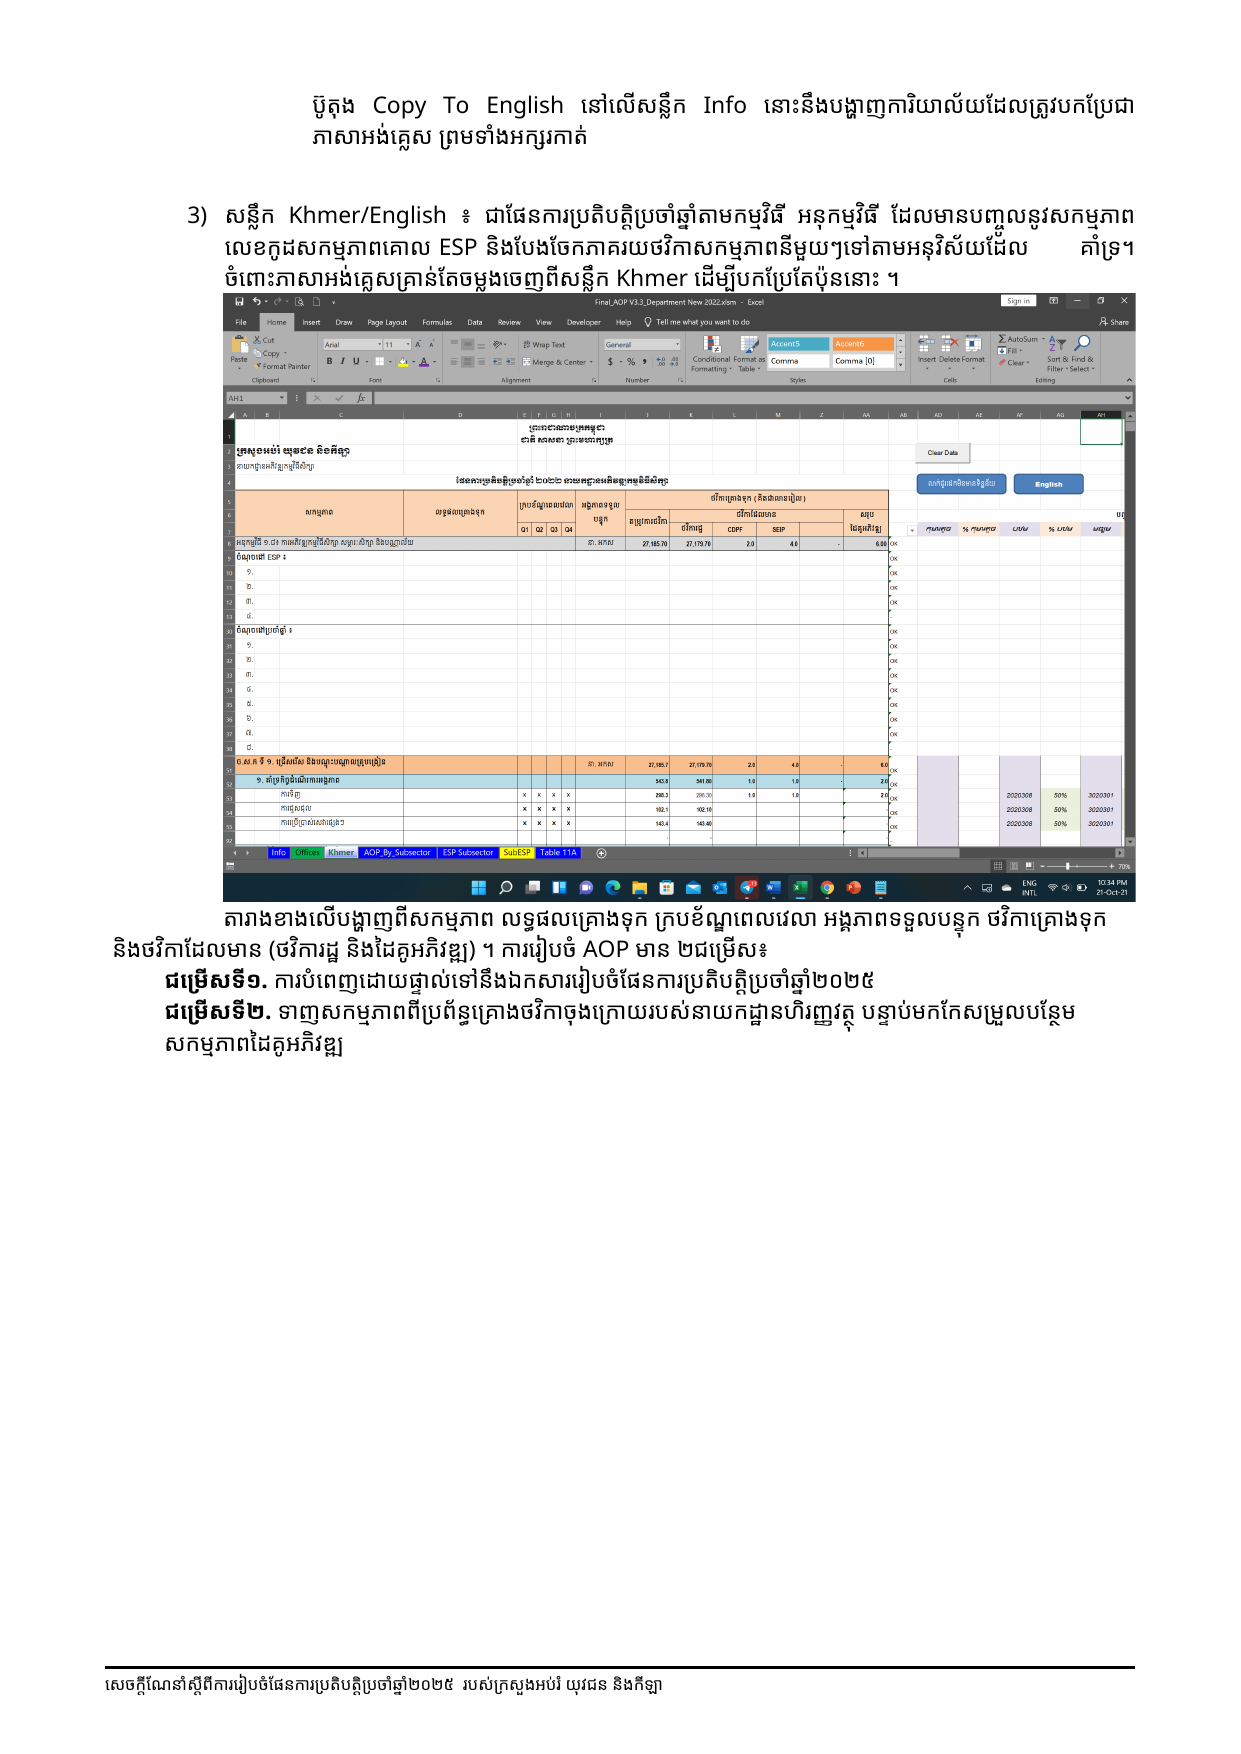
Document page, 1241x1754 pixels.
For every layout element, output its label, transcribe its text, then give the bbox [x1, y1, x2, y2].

text ជម្រើសទី២. ទាញសកម្មភាពពីប្រព័ន្ធគ្រោងថវិកាចុងក្រោយរបស់នាយកដ្ឋានហិរញ្ញវត្ថុ បន្ទាប់មកកែសម្រួលបន្ថែមសកម្មភាពដៃគូអភិវឌ្ឍ [164, 884, 1135, 947]
text ជម្រើសទី១. ការបំពេញដោយផ្ទាល់ទៅនឹងឯកសាររៀបចំផែនការប្រតិបត្តិប្រចាំឆ្នាំ២០២៥ [164, 853, 1135, 884]
list សន្លឹក Khmer/English ៖ ជាផែនការប្រតិបត្តិប្រចាំឆ្នាំតាមកម្មវិធី អនុកម្មវិធី ដែលមានបញ្ចូលនូវសកម្មភាព លេខកូដសកម្មភាពគោល ESP និងបែងចែកភាគរយថវិកាសកម្មភាពនីមួយៗទៅតាមអនុវិស័យដែល គាំទ្រ។ ចំពោះភាសាអង់គ្លេសគ្រាន់តែចម្លងចេញពីសន្លឹក Khmer ដើម្បីបកប្រែតែប៉ុននោះ ។ [187, 88, 1135, 182]
picture [223, 182, 1136, 791]
text តារាងខាងលើបង្ហាញពីសកម្មភាព លទ្ធផលគ្រោងទុក ក្របខ័ណ្ឌពេលវេលា អង្គភាពទទួលបន្ទុក ថវិកាគ្រោងទុក និងថវិកាដែលមាន (ថវិការដ្ឋ និងដៃគូអភិវឌ្ឍ) ។ ការរៀបចំ AOP មាន ២ជម្រើស៖ [112, 791, 1135, 853]
